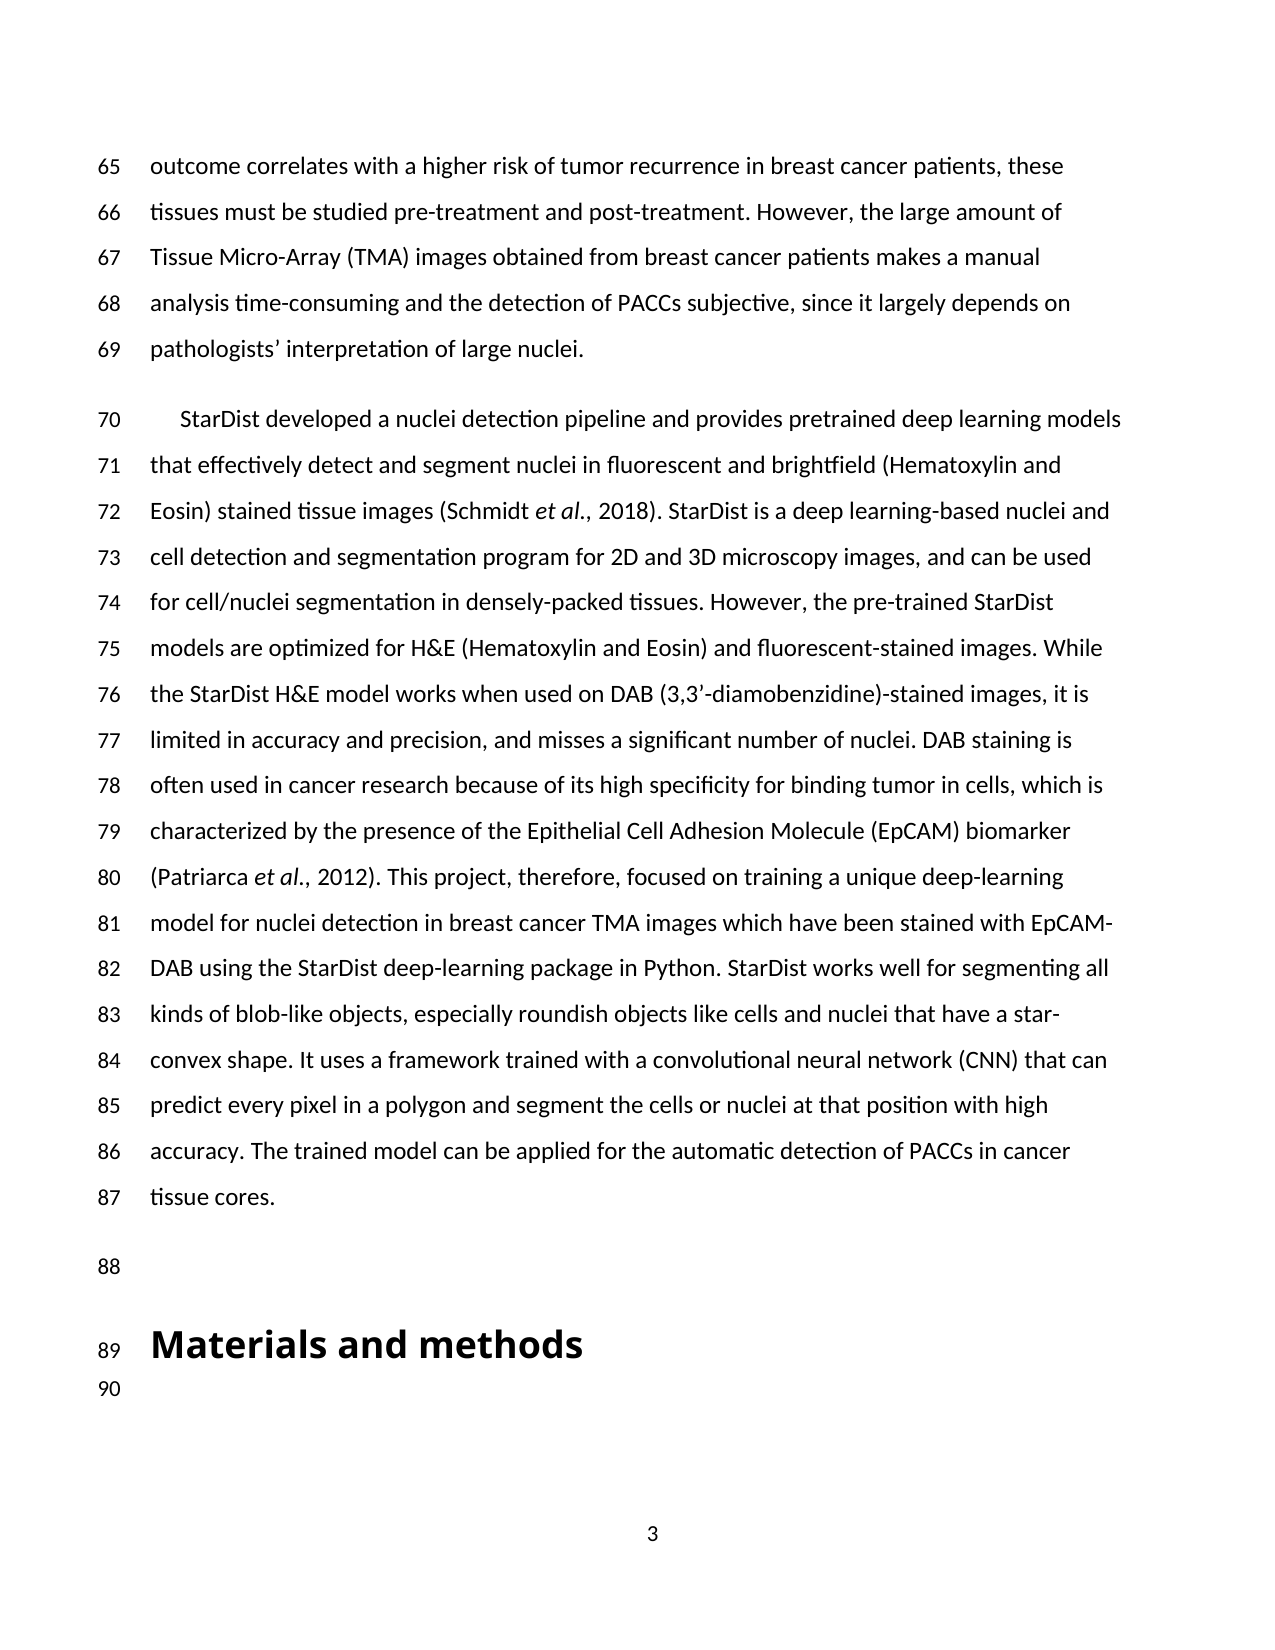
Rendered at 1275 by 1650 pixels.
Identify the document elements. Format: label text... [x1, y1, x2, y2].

text StarDist developed a nuclei detection pipeline and provides pretrained deep learning models that effectively detect and segment nuclei in fluorescent and brightfield (Hematoxylin and Eosin) stained tissue images (Schmidt et al., 2018). StarDist is a deep learning-based nuclei and cell detection and segmentation program for 2D and 3D microscopy images, and can be used for cell/nuclei segmentation in densely-packed tissues. However, the pre-trained StarDist models are optimized for H&E (Hematoxylin and Eosin) and fluorescent-stained images. While the StarDist H&E model works when used on DAB (3,3’-diamobenzidine)-stained images, it is limited in accuracy and precision, and misses a significant number of nuclei. DAB staining is often used in cancer research because of its high specificity for binding tumor in cells, which is characterized by the presence of the Epithelial Cell Adhesion Molecule (EpCAM) biomarker (Patriarca et al., 2012). This project, therefore, focused on training a unique deep-learning model for nuclei detection in breast cancer TMA images which have been stained with EpCAM-DAB using the StarDist deep-learning package in Python. StarDist works well for segmenting all kinds of blob-like objects, especially roundish objects like cells and nuclei that have a star-convex shape. It uses a framework trained with a convolutional neural network (CNN) that can predict every pixel in a polygon and segment the cells or nuclei at that position with high accuracy. The trained model can be applied for the automatic detection of PACCs in cancer tissue cores. [150, 404, 1125, 1212]
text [150, 150, 1125, 363]
subtitle Materials and methods [150, 1319, 1125, 1370]
